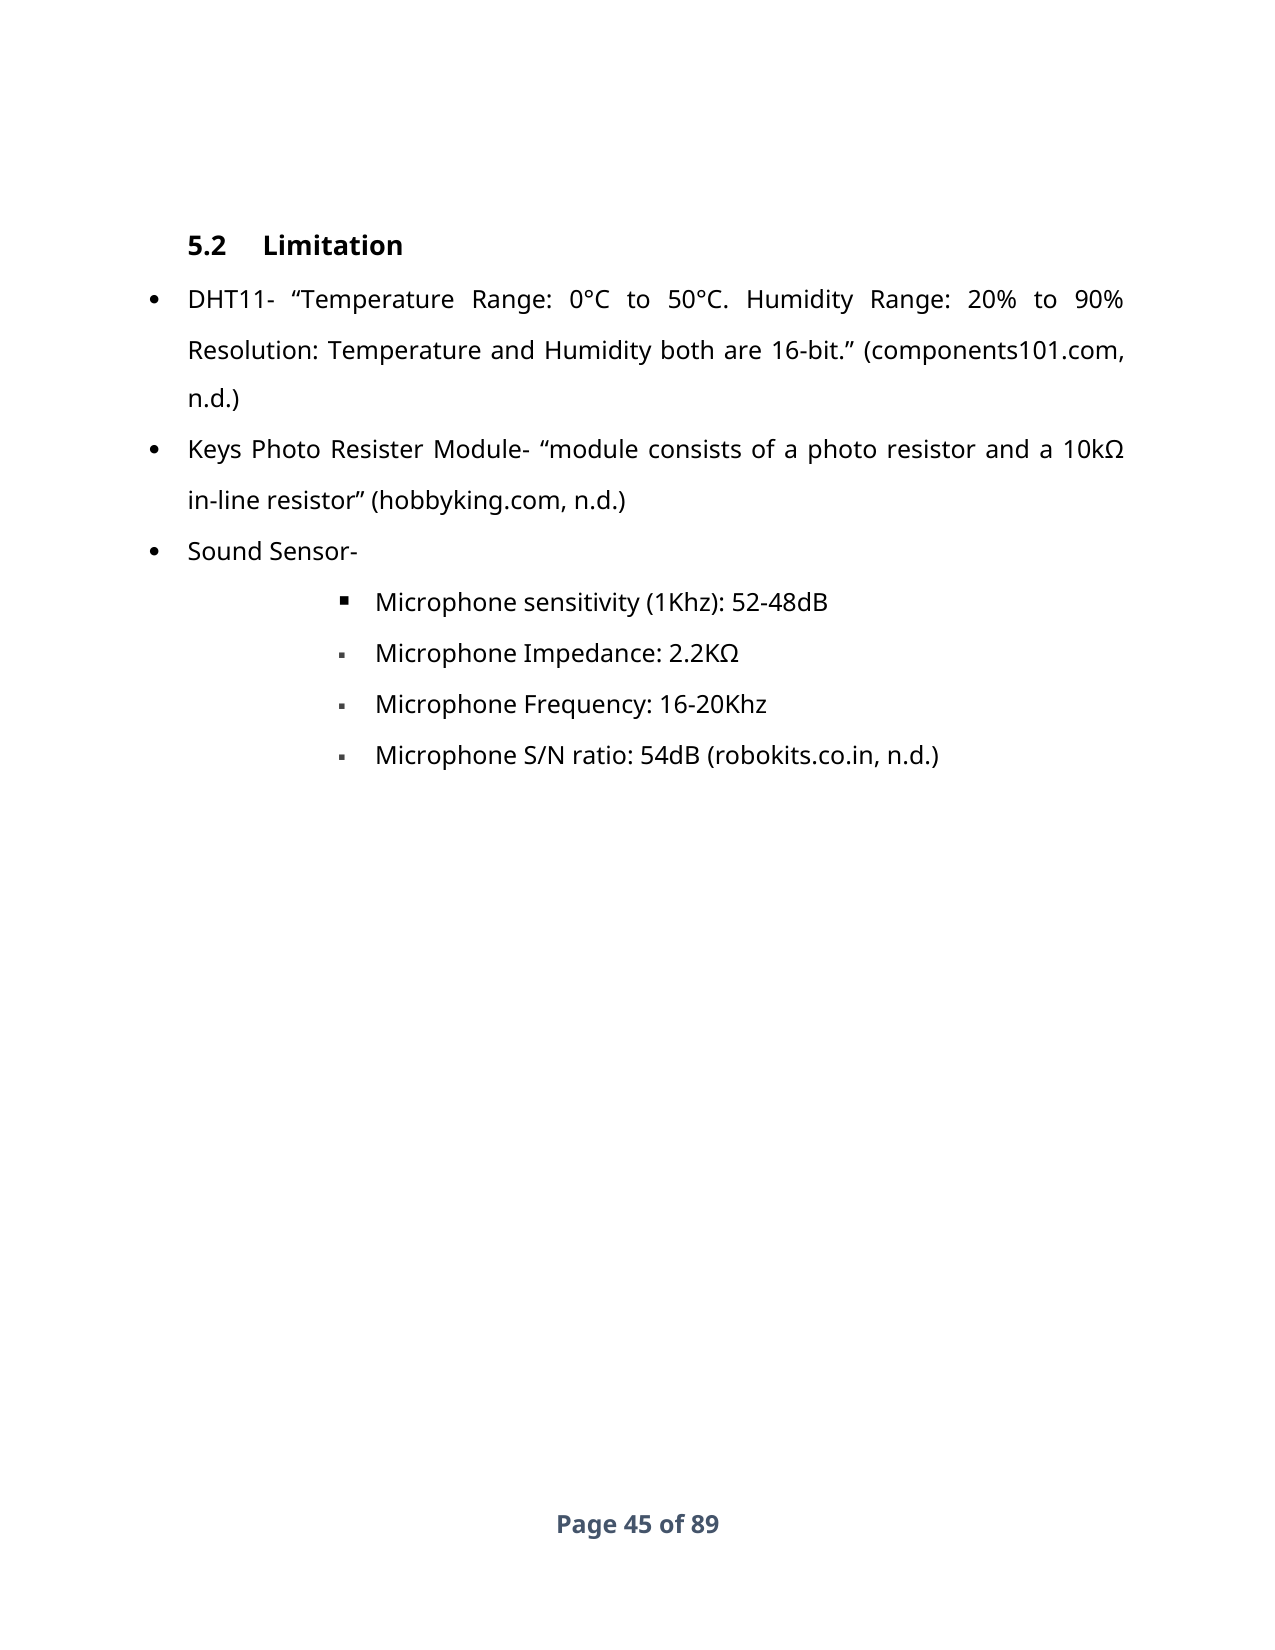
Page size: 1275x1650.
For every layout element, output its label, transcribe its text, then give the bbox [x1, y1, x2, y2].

list DHT11- “Temperature Range: 0°C to 50°C. Humidity Range: 20% to 90% Resolution: Temperature and Humidity both are 16-bit.” [150, 281, 1125, 414]
list Keys Photo Resister Module- “module consists of a photo resistor and a 10kΩ in-line resistor” [150, 432, 1125, 517]
list Microphone Frequency: 16-20Khz [337, 687, 1125, 721]
list Microphone S/N ratio: 54dB [337, 738, 1125, 772]
list Sound Sensor- [150, 534, 1125, 568]
list Microphone sensitivity (1Khz): 52-48dB [337, 585, 1125, 619]
list Microphone Impedance: 2.2KΩ [337, 636, 1125, 670]
subtitle Limitation [187, 226, 1125, 263]
